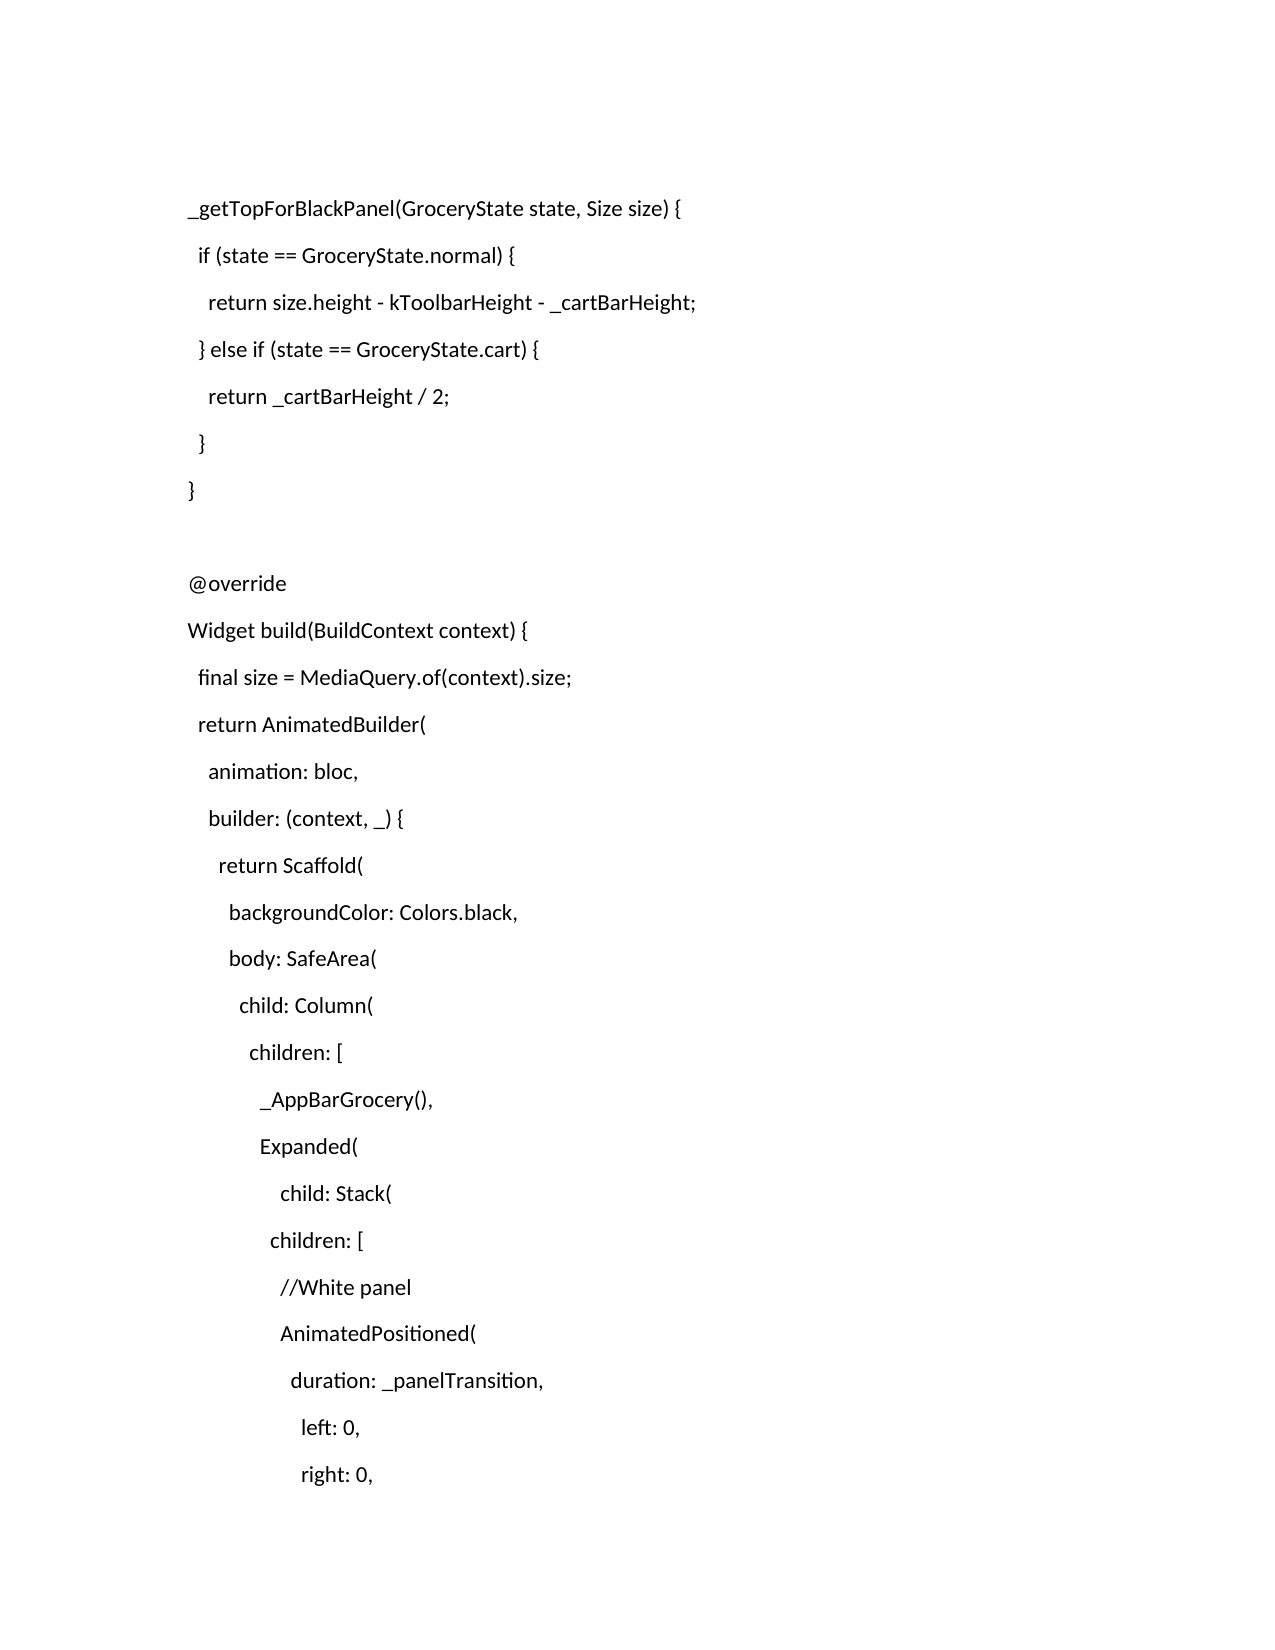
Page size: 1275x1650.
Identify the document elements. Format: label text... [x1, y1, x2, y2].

text if (state == GroceryState.normal) { [177, 241, 1098, 269]
text } [177, 429, 1098, 457]
text children: [ [177, 1038, 1098, 1066]
text builder: (context, _) { [177, 804, 1098, 832]
text body: SafeArea( [177, 944, 1098, 972]
text animation: bloc, [177, 757, 1098, 785]
text _AppBarGrocery(), [177, 1085, 1098, 1113]
text Expanded( [177, 1132, 1098, 1160]
text _getTopForBlackPanel(GroceryState state, Size size) { [177, 194, 1098, 222]
text return size.height - kToolbarHeight - _cartBarHeight; [177, 288, 1098, 316]
text right: 0, [177, 1460, 1098, 1488]
text return _cartBarHeight / 2; [177, 382, 1098, 410]
text //White panel [177, 1273, 1098, 1301]
text children: [ [177, 1226, 1098, 1254]
text left: 0, [177, 1413, 1098, 1441]
text } [177, 476, 1098, 504]
text return Scaffold( [177, 851, 1098, 879]
text child: Stack( [177, 1179, 1098, 1207]
text @override [177, 569, 1098, 597]
text Widget build(BuildContext context) { [177, 616, 1098, 644]
text final size = MediaQuery.of(context).size; [177, 663, 1098, 691]
text return AnimatedBuilder( [177, 710, 1098, 738]
text child: Column( [177, 991, 1098, 1019]
text duration: _panelTransition, [177, 1366, 1098, 1394]
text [177, 335, 1098, 363]
text AnimatedPositioned( [177, 1319, 1098, 1347]
text backgroundColor: Colors.black, [177, 898, 1098, 926]
